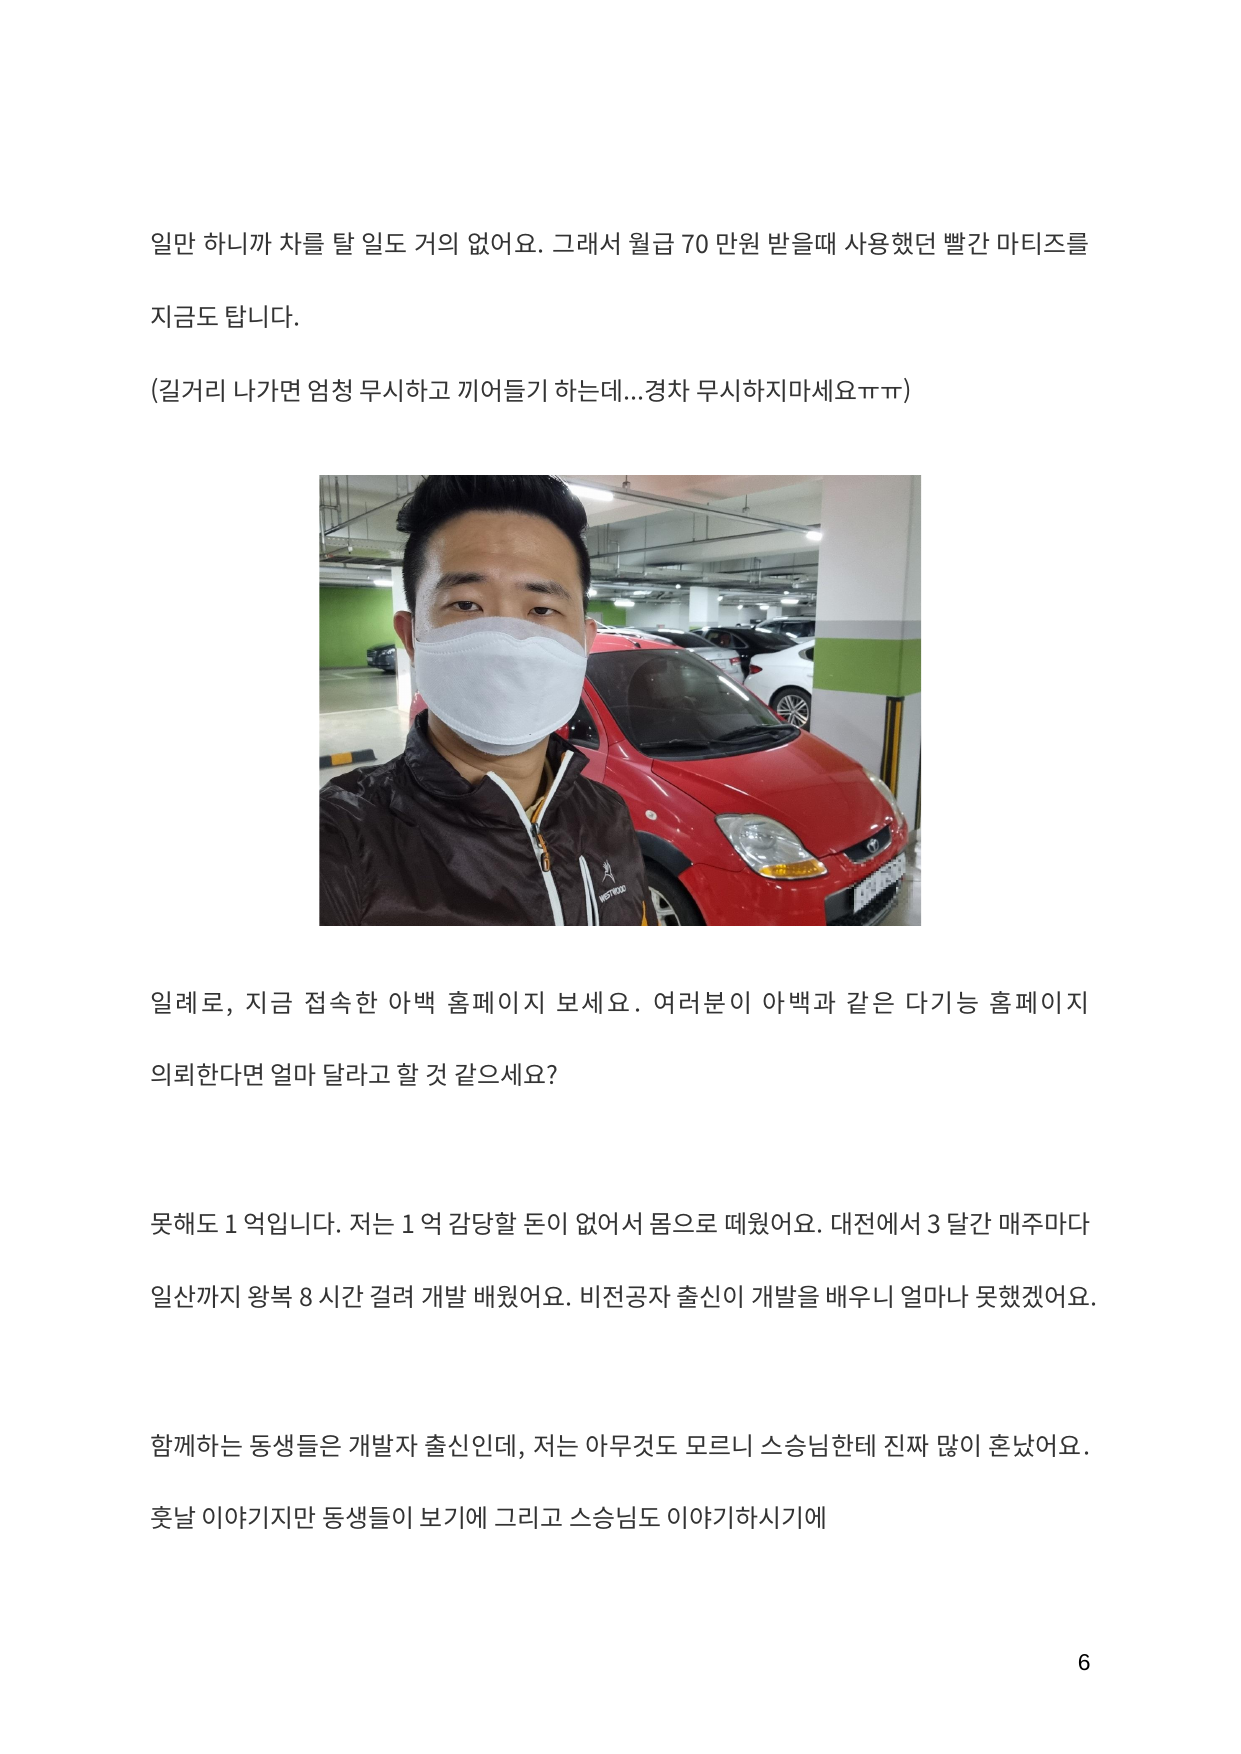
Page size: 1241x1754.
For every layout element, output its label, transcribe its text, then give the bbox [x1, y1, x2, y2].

picture [319, 475, 922, 926]
text 일만 하니까 차를 탈 일도 거의 없어요. 그래서 월급 70만원 받을때 사용했던 빨간 마티즈를 지금도 탑니다. [150, 224, 1090, 333]
text (길거리 나가면 엄청 무시하고 끼어들기 하는데...경차 무시하지마세요ㅠㅠ) [150, 372, 1090, 408]
text 일례로, 지금 접속한 아백 홈페이지 보세요. 여러분이 아백과 같은 다기능 홈페이지 의뢰한다면 얼마 달라고 할 것 같으세요? [150, 983, 1090, 1092]
text 함께하는 동생들은 개발자 출신인데, 저는 아무것도 모르니 스승님한테 진짜 많이 혼났어요. 훗날 이야기지만 동생들이 보기에 그리고 스승님도 이야기하시기에 [150, 1426, 1090, 1535]
text 못해도 1억입니다. 저는 1억 감당할 돈이 없어서 몸으로 떼웠어요. 대전에서 3달간 매주마다 일산까지 왕복 8시간 걸려 개발 배웠어요. 비전공자 출신이 개발을 배우니 얼마나 못했겠어요. [150, 1205, 1090, 1313]
